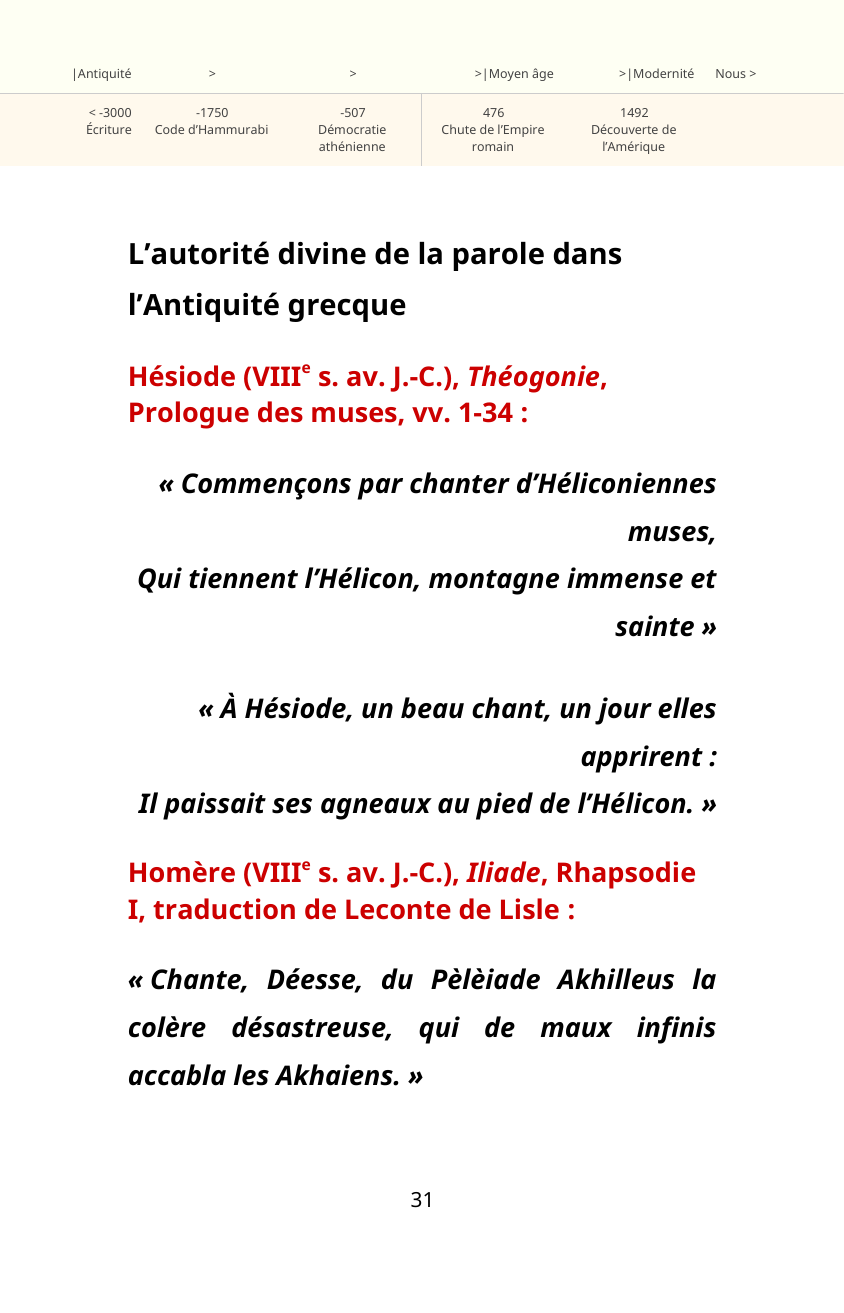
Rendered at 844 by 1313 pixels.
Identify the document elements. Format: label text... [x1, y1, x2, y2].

subtitle « À Hésiode, un beau chant, un jour elles apprirent : Il paissait ses agneaux au pied de l’Hélicon. » [128, 689, 717, 822]
subtitle Homère (VIIIe s. av. J.-C.), Iliade, Rhapsodie I, traduction de Leconte de Lisle : [128, 854, 717, 927]
subtitle L’autorité divine de la parole dans l’Antiquité grecque [128, 233, 717, 324]
subtitle « Chante, Déesse, du Pèlèiade Akhilleus la colère désastreuse, qui de maux infinis accabla les Akhaiens. » [128, 961, 717, 1093]
subtitle Hésiode (VIIIe s. av. J.-C.), Théogonie, Prologue des muses, vv. 1-34 : [128, 357, 717, 431]
subtitle « Commençons par chanter d’Héliconiennes muses, Qui tiennent l’Hélicon, montagne immense et sainte » [128, 464, 717, 645]
